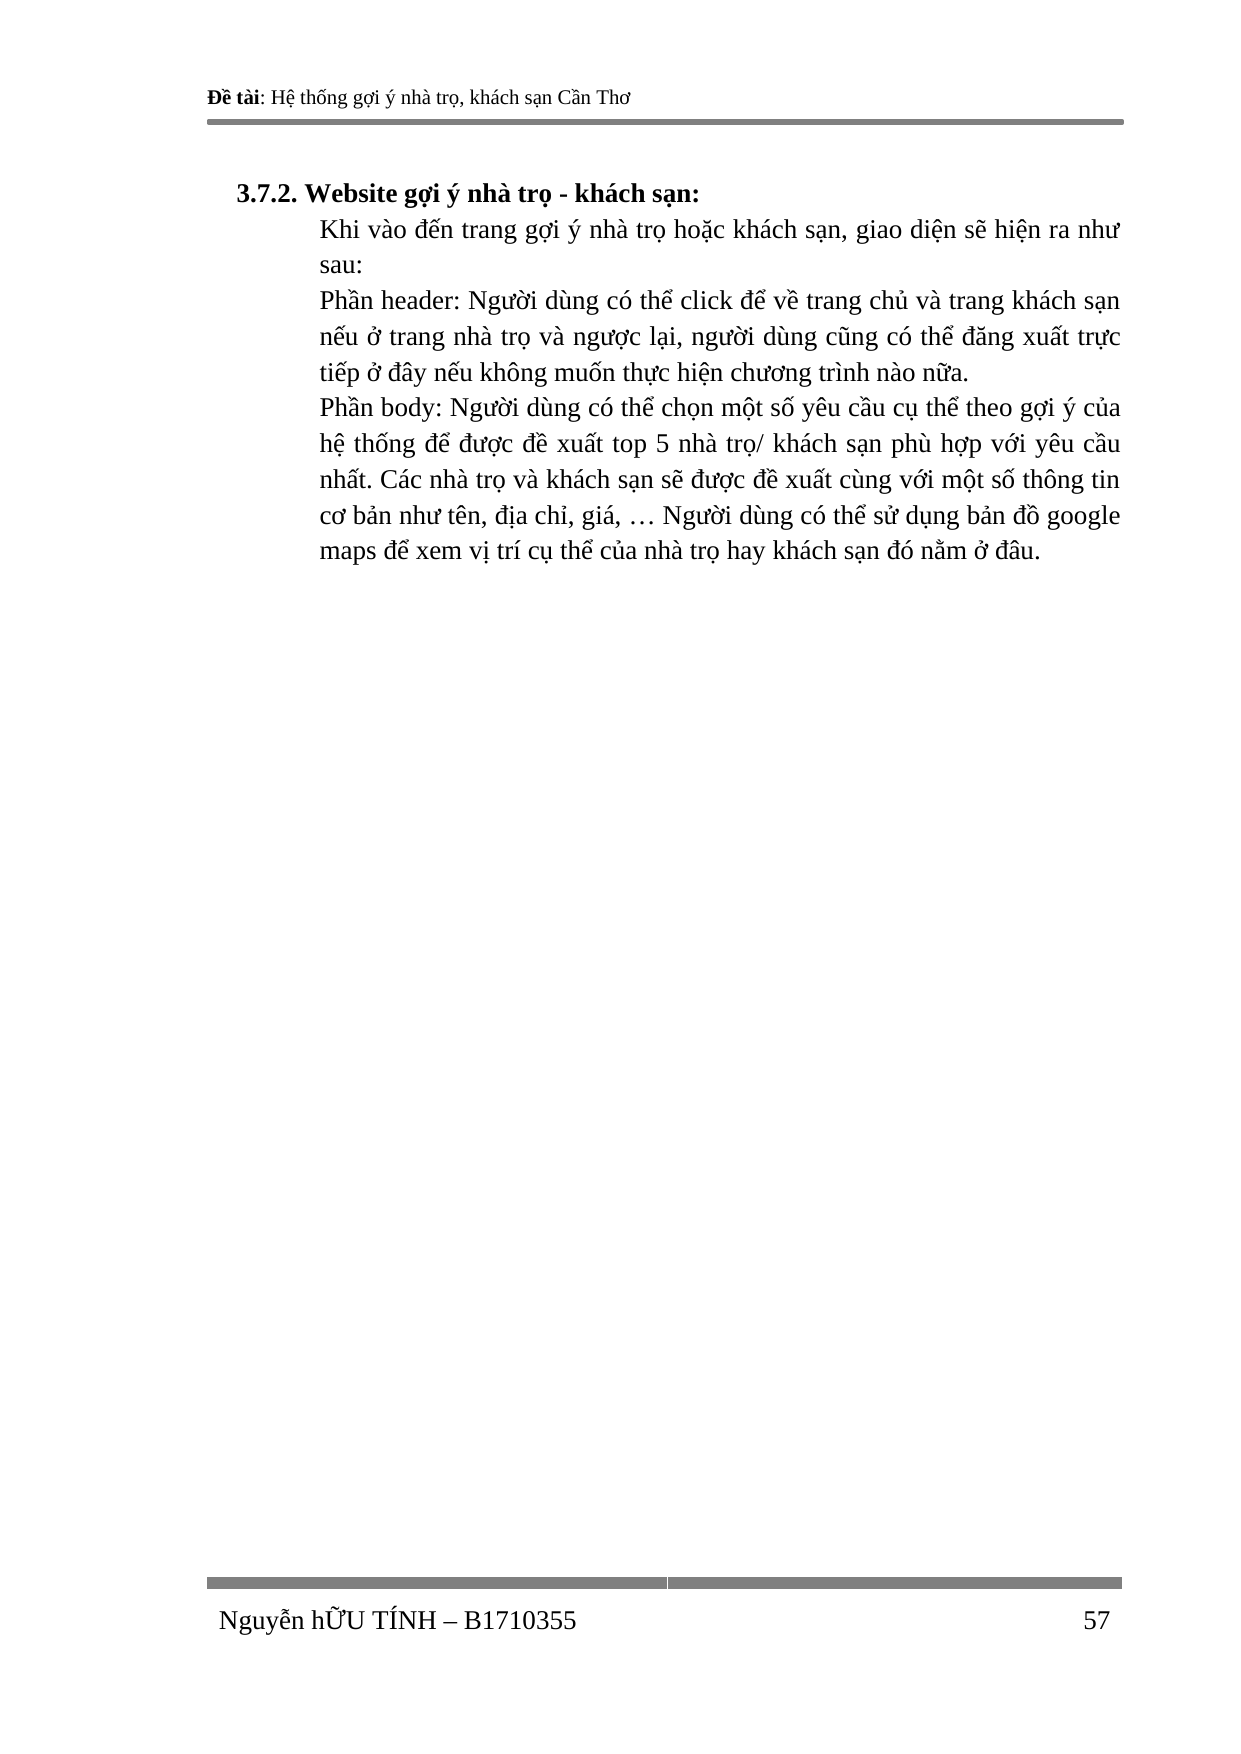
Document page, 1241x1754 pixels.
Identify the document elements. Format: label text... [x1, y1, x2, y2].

text Khi vào đến trang gợi ý nhà trọ hoặc khách sạn, giao diện sẽ hiện ra như sau: [319, 213, 1122, 280]
text Phần body: Người dùng có thể chọn một số yêu cầu cụ thể theo gợi ý của hệ thống để được đề xuất top 5 nhà trọ/ khách sạn phù hợp với yêu cầu nhất. Các nhà trọ và khách sạn sẽ được đề xuất cùng với một số thông tin cơ bản như tên, địa chỉ, giá, … Người dùng có thể sử dụng bản đồ google maps để xem vị trí cụ thể của nhà trọ hay khách sạn đó nằm ở đâu. [319, 392, 1122, 566]
text Phần header: Người dùng có thể click để về trang chủ và trang khách sạn nếu ở trang nhà trọ và ngược lại, người dùng cũng có thể đăng xuất trực tiếp ở đây nếu không muốn thực hiện chương trình nào nữa. [319, 284, 1122, 387]
text 3.7.2. Website gợi ý nhà trọ - khách sạn: [207, 177, 1122, 208]
